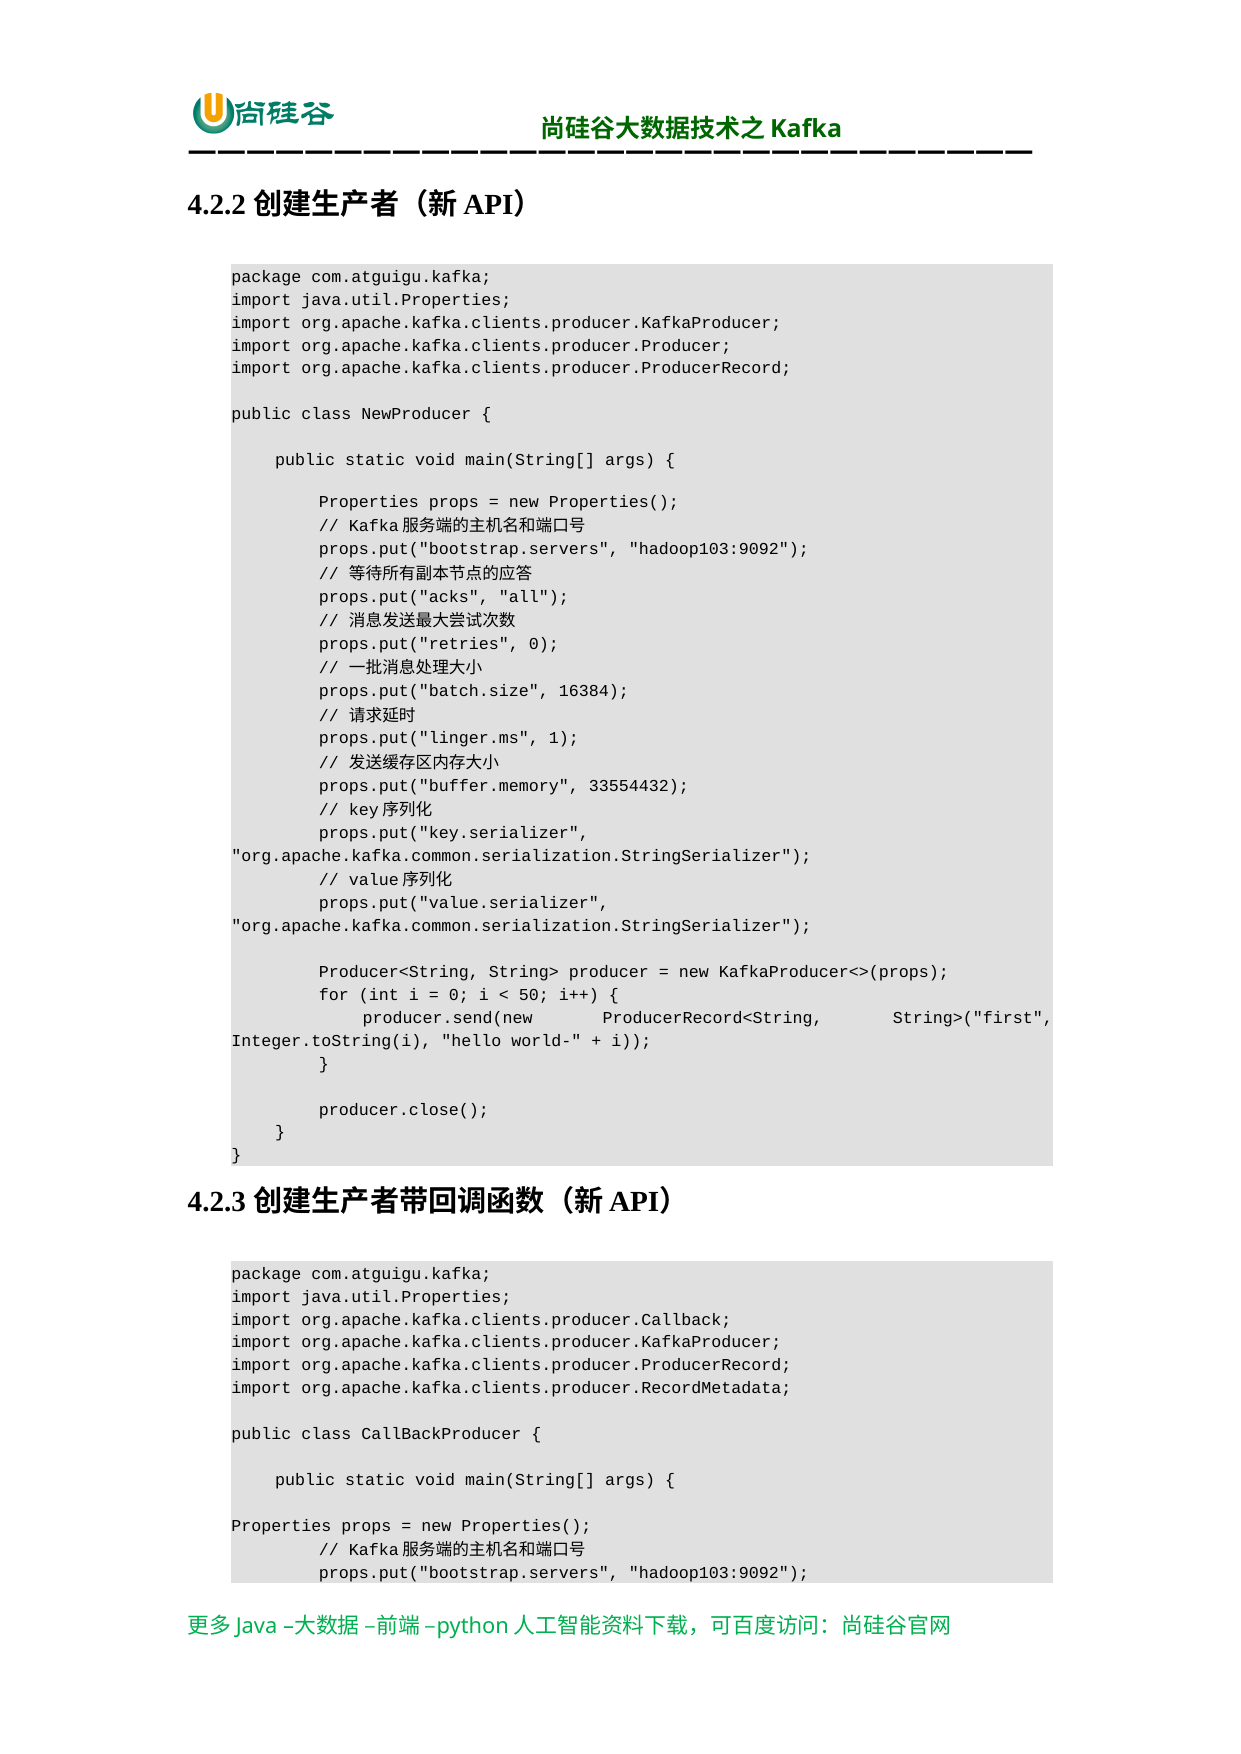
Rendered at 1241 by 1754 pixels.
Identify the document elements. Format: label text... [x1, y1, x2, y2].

text } [231, 1051, 1053, 1074]
text import org.apache.kafka.clients.producer.Callback; [231, 1307, 1053, 1330]
text producer.send(new ProducerRecord<String, String>("first", Integer.toString(i), "hello world-" + i)); [231, 1005, 1053, 1051]
text package com.atguigu.kafka; [231, 264, 1053, 287]
text for (int i = 0; i < 50; i++) { [231, 982, 1053, 1005]
subtitle 4.2.2 创建生产者（新API） [187, 169, 1053, 234]
text // 一批消息处理大小 [231, 654, 1053, 679]
text props.put("acks", "all"); [231, 584, 1053, 607]
text // 消息发送最大尝试次数 [231, 607, 1053, 631]
text props.put("batch.size", 16384); [231, 679, 1053, 702]
text // 等待所有副本节点的应答 [231, 560, 1053, 584]
text // Kafka服务端的主机名和端口号 [231, 1536, 1053, 1561]
text import org.apache.kafka.clients.producer.RecordMetadata; [231, 1376, 1053, 1399]
text props.put("key.serializer", "org.apache.kafka.common.serialization.StringSerializer"); [231, 821, 1053, 866]
text package com.atguigu.kafka; [231, 1261, 1053, 1284]
text Properties props = new Properties(); [231, 1513, 1053, 1536]
text import org.apache.kafka.clients.producer.Producer; [231, 333, 1053, 356]
text public static void main(String[] args) { [231, 1467, 1053, 1490]
text import org.apache.kafka.clients.producer.KafkaProducer; [231, 310, 1053, 333]
text public static void main(String[] args) { [231, 448, 1053, 471]
picture [187, 88, 338, 138]
text props.put("retries", 0); [231, 631, 1053, 654]
text producer.close(); [231, 1097, 1053, 1120]
text // 发送缓存区内存大小 [231, 749, 1053, 773]
text props.put("bootstrap.servers", "hadoop103:9092"); [231, 537, 1053, 560]
text public class NewProducer { [231, 402, 1053, 425]
subtitle 4.2.3 创建生产者带回调函数（新API） [187, 1166, 1053, 1231]
text public class CallBackProducer { [231, 1422, 1053, 1444]
text props.put("bootstrap.servers", "hadoop103:9092"); [231, 1561, 1053, 1583]
text } [231, 1143, 1053, 1166]
text } [231, 1120, 1053, 1143]
text import org.apache.kafka.clients.producer.KafkaProducer; [231, 1330, 1053, 1353]
text Properties props = new Properties(); [231, 489, 1053, 512]
text props.put("buffer.memory", 33554432); [231, 773, 1053, 796]
text Producer<String, String> producer = new KafkaProducer<>(props); [231, 959, 1053, 982]
text props.put("linger.ms", 1); [231, 726, 1053, 749]
text import java.util.Properties; [231, 1284, 1053, 1307]
text import org.apache.kafka.clients.producer.ProducerRecord; [231, 1353, 1053, 1376]
text import org.apache.kafka.clients.producer.ProducerRecord; [231, 356, 1053, 379]
text props.put("value.serializer", "org.apache.kafka.common.serialization.StringSerializer"); [231, 891, 1053, 937]
text // Kafka服务端的主机名和端口号 [231, 512, 1053, 537]
text // key序列化 [231, 796, 1053, 821]
text import java.util.Properties; [231, 287, 1053, 310]
text // value序列化 [231, 866, 1053, 891]
text // 请求延时 [231, 702, 1053, 726]
